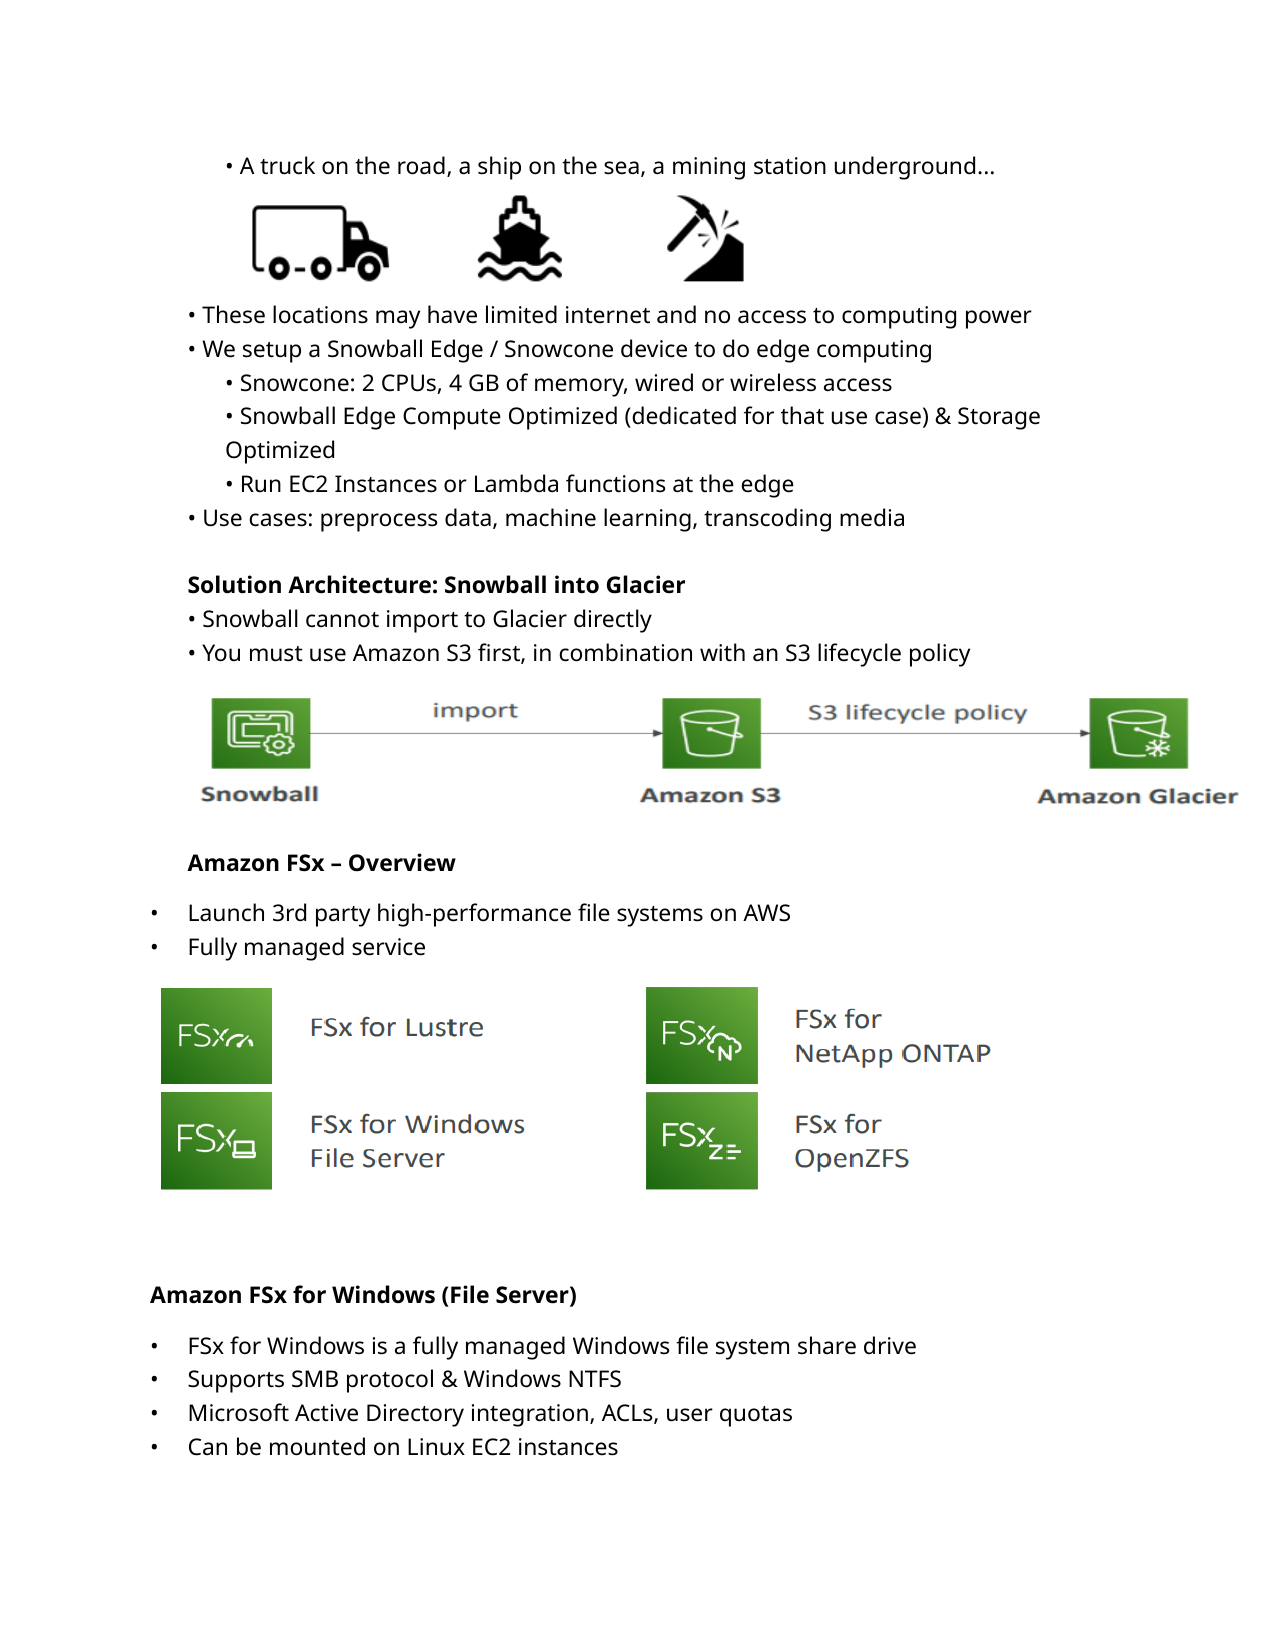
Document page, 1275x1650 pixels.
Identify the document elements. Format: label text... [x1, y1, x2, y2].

list • A truck on the road, a ship on the sea, a mining station underground... [187, 150, 1125, 181]
list • Use cases: preprocess data, machine learning, transcoding media [187, 501, 1125, 533]
list • Snowcone: 2 CPUs, 4 GB of memory, wired or wireless access [225, 366, 1125, 398]
picture [187, 686, 1250, 828]
list Launch 3rd party high-performance file systems on AWS [150, 897, 1125, 928]
list • These locations may have limited internet and no access to computing power [187, 299, 1125, 330]
list • Run EC2 Instances or Lambda functions at the edge [225, 468, 1125, 499]
list Solution Architecture: Snowball into Glacier [187, 569, 1125, 600]
list Supports SMB protocol & Windows NTFS [150, 1363, 1125, 1395]
text Amazon FSx for Windows (File Server) [150, 1279, 1125, 1311]
list Fully managed service [150, 931, 1125, 962]
list • You must use Amazon S3 first, in combination with an S3 lifecycle policy [187, 636, 1125, 668]
picture [225, 183, 755, 297]
list Can be mounted on Linux EC2 instances [150, 1431, 1125, 1462]
list Microsoft Active Directory integration, ACLs, user quotas [150, 1397, 1125, 1428]
list FSx for Windows is a fully managed Windows file system share drive [150, 1330, 1125, 1361]
list • We setup a Snowball Edge / Snowcone device to do edge computing [187, 333, 1125, 364]
list • Snowball cannot import to Glacier directly [187, 603, 1125, 634]
picture [150, 981, 1004, 1210]
text Amazon FSx – Overview [150, 846, 1125, 878]
list • Snowball Edge Compute Optimized (dedicated for that use case) & Storage Optimized [225, 400, 1125, 465]
